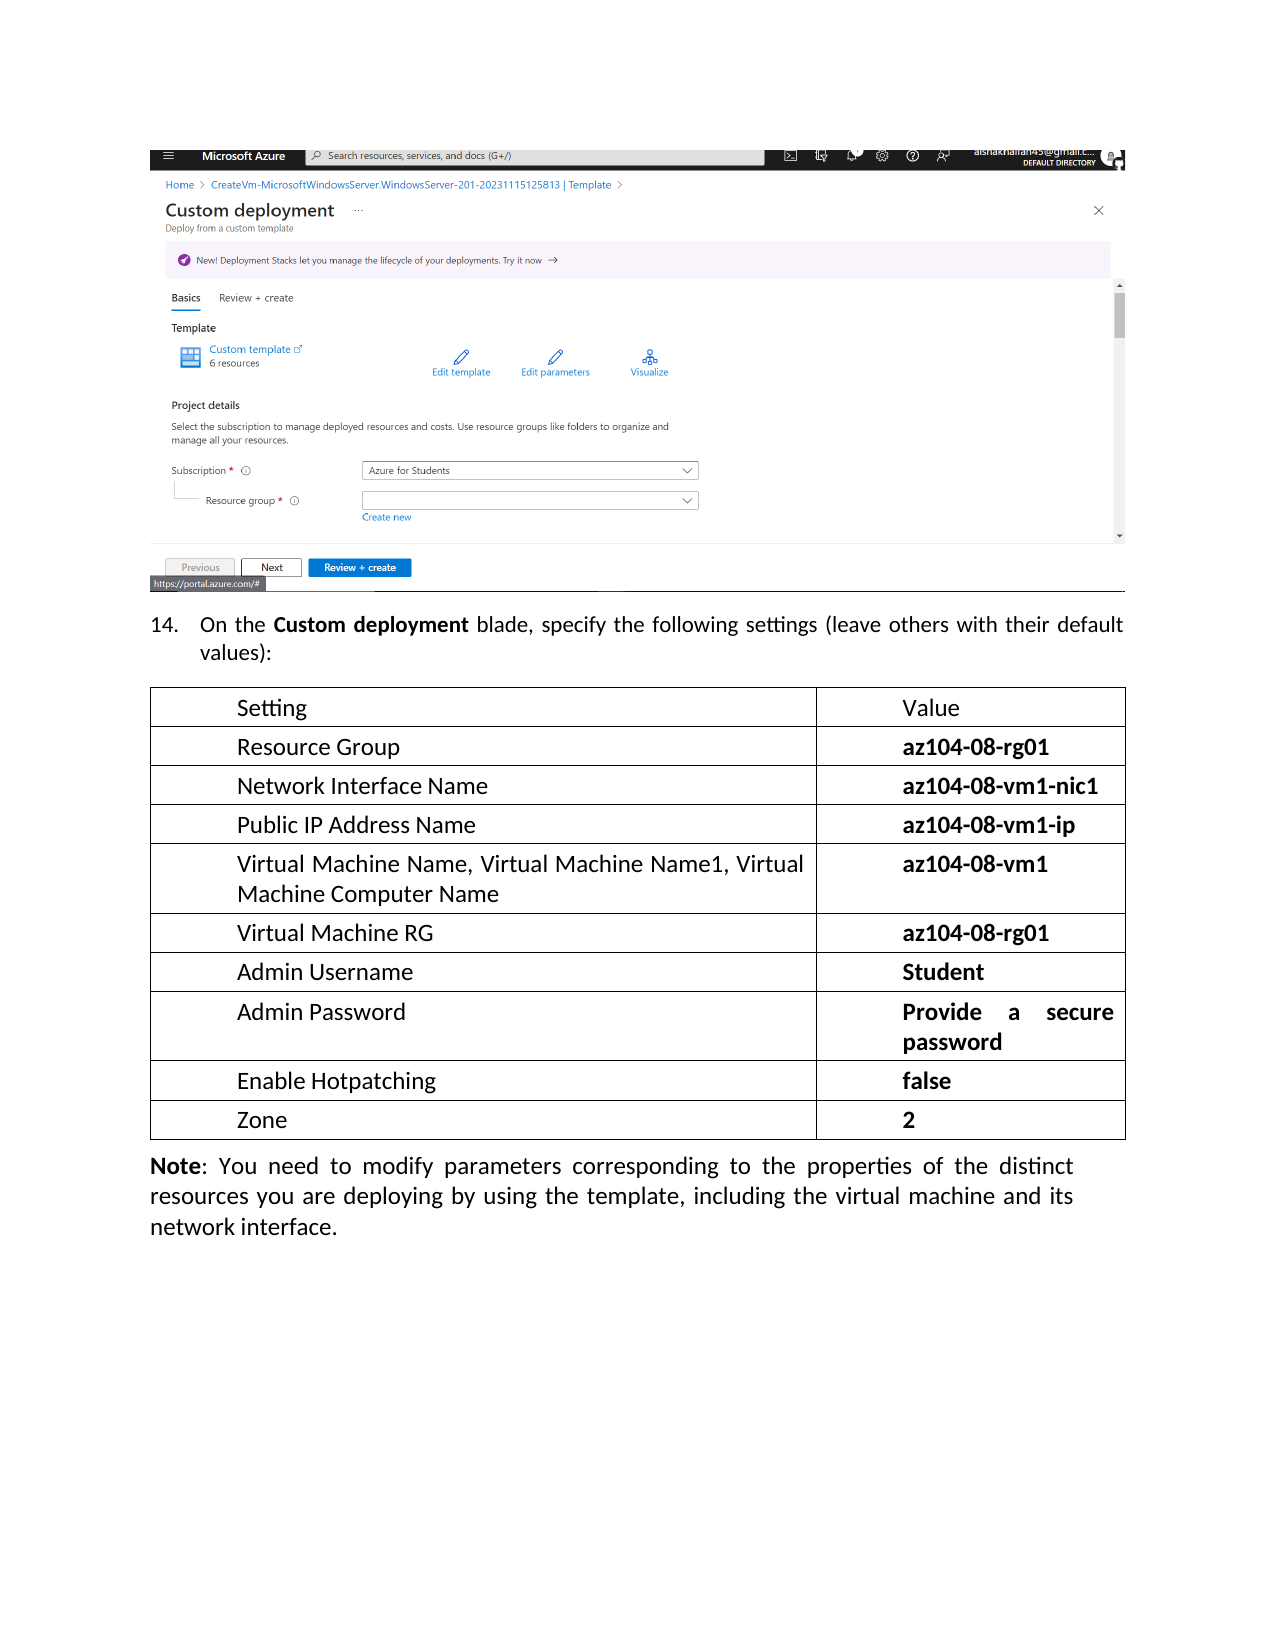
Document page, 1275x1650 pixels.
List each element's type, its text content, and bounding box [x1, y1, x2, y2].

table_cell Network Interface Name [151, 766, 816, 804]
table_cell Enable Hotpatching [151, 1061, 816, 1099]
table_cell Admin Username [151, 953, 816, 991]
table_cell az104-08-rg01 [817, 914, 1125, 952]
table_cell Provide a secure password [817, 992, 1125, 1060]
table_cell Zone [151, 1101, 816, 1138]
table_cell Public IP Address Name [151, 805, 816, 843]
table_cell Admin Password [151, 992, 816, 1060]
text Note: You need to modify parameters corresponding to the properties of the distinct resources you are deploying by using the template, including the virtual machine and its network interface. [150, 1150, 1075, 1242]
table_header Setting [151, 688, 816, 726]
table_cell az104-08-vm1-ip [817, 805, 1125, 843]
table_cell Student [817, 953, 1125, 991]
table_cell Virtual Machine RG [151, 914, 816, 952]
table_cell Resource Group [151, 727, 816, 765]
table_cell Virtual Machine Name, Virtual Machine Name1, Virtual Machine Computer Name [151, 844, 816, 913]
table_cell 2 [817, 1101, 1125, 1138]
table_cell az104-08-rg01 [817, 727, 1125, 765]
table_cell az104-08-vm1 [817, 844, 1125, 913]
table_cell az104-08-vm1-nic1 [817, 766, 1125, 804]
table_header Value [817, 688, 1125, 726]
list On the Custom deployment blade, specify the following settings (leave others with their default values): [150, 610, 1125, 666]
picture [150, 150, 1125, 592]
table_cell false [817, 1061, 1125, 1099]
